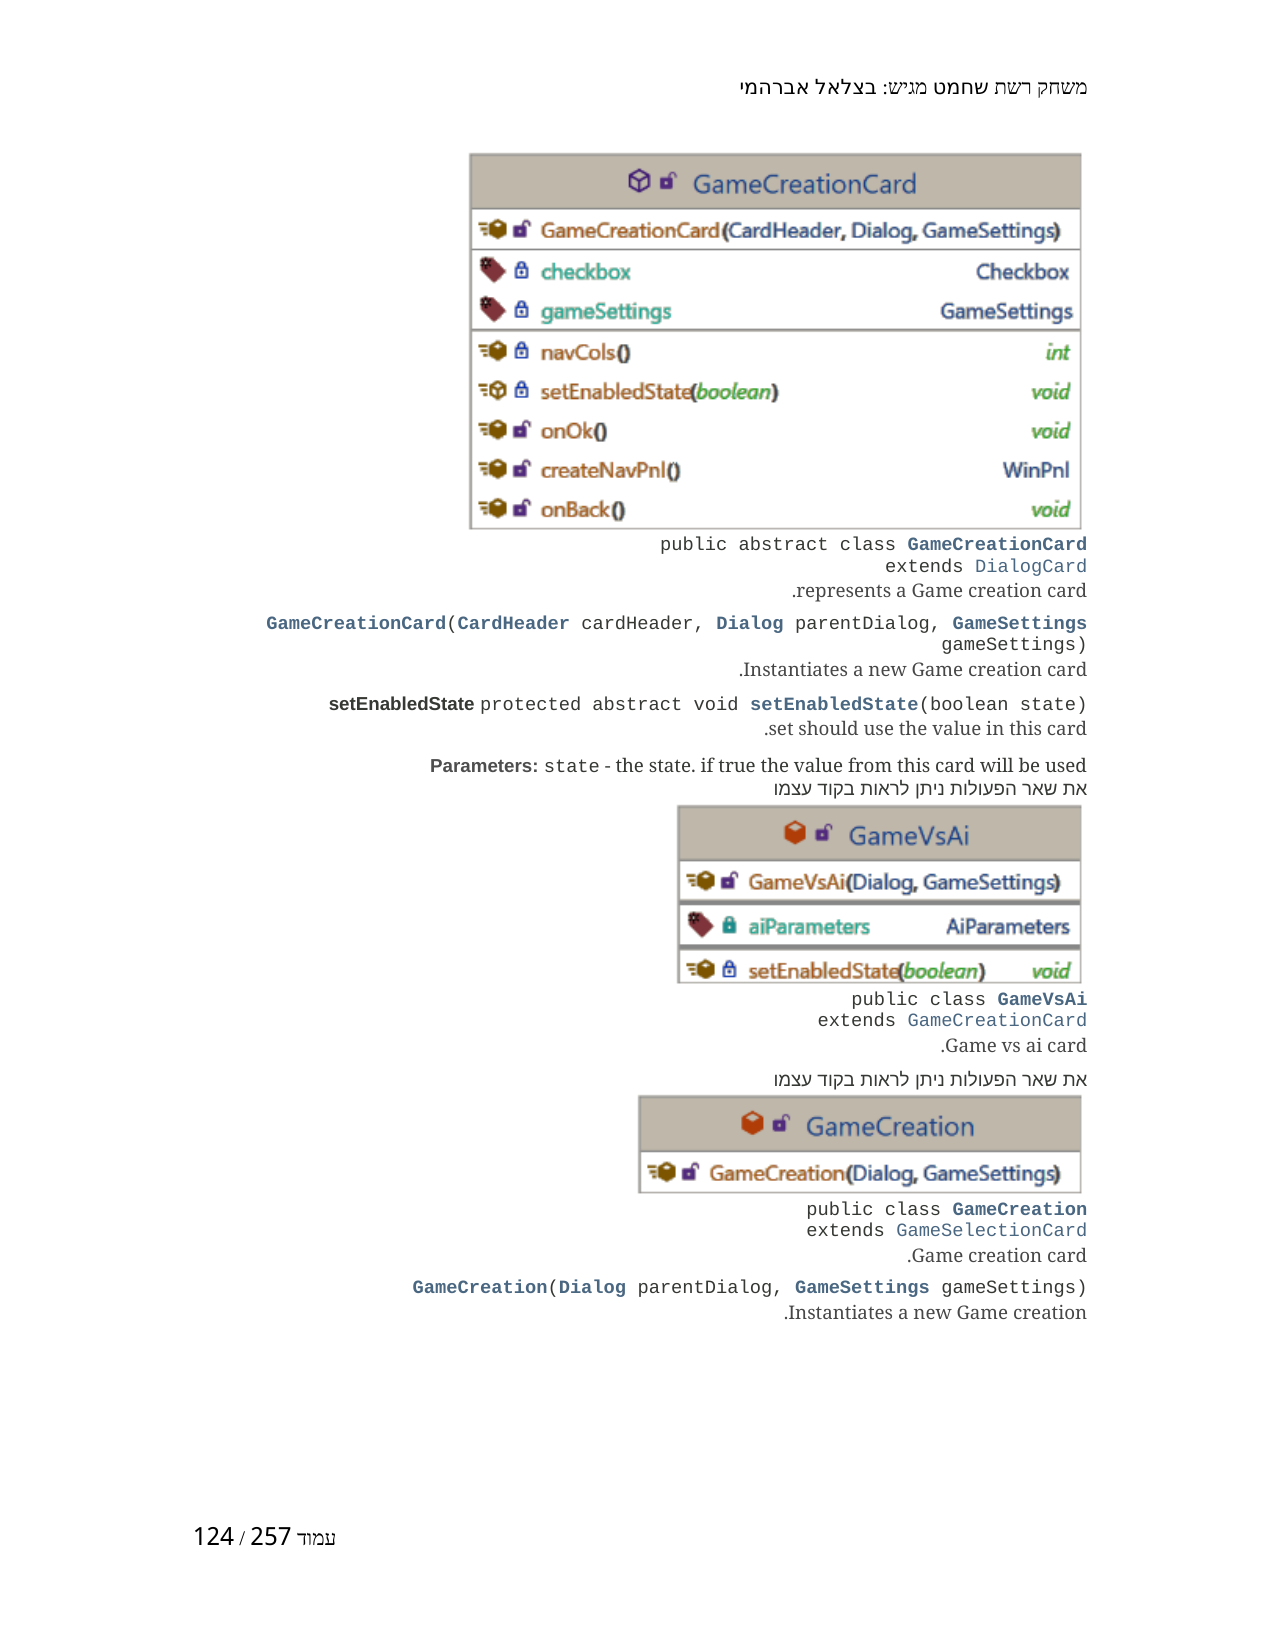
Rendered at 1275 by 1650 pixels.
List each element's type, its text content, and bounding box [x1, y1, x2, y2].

text represents a Game creation card. [204, 578, 1087, 606]
picture [463, 147, 1088, 536]
picture [671, 799, 1088, 990]
text GameCreation​(Dialog parentDialog, GameSettings gameSettings) [187, 1278, 1087, 1299]
text את שאר הפעולות ניתן לראות בקוד עצמו [187, 778, 1087, 799]
picture [632, 1090, 1088, 1200]
text Game vs ai card. [204, 1032, 1087, 1060]
text Game creation card. [204, 1242, 1087, 1270]
text extends GameSelectionCard [187, 1221, 1087, 1242]
text setEnabledState protected abstract void setEnabledState​(boolean state) [187, 692, 1087, 716]
text extends GameCreationCard [187, 1011, 1087, 1032]
text את שאר הפעולות ניתן לראות בקוד עצמו [187, 1068, 1087, 1090]
text Instantiates a new Game creation card. [204, 656, 1087, 684]
text GameCreationCard​(CardHeader cardHeader, Dialog parentDialog, GameSettings gameSettings) [187, 614, 1087, 656]
text extends DialogCard [187, 556, 1087, 578]
text public class GameVsAi [187, 990, 1087, 1011]
text public abstract class GameCreationCard [187, 535, 1087, 556]
text public class GameCreation [187, 1199, 1087, 1221]
text set should use the value in this card. [204, 716, 1087, 743]
text Parameters: state - the state. if true the value from this card will be used [187, 752, 1087, 778]
text Instantiates a new Game creation. [204, 1299, 1087, 1327]
